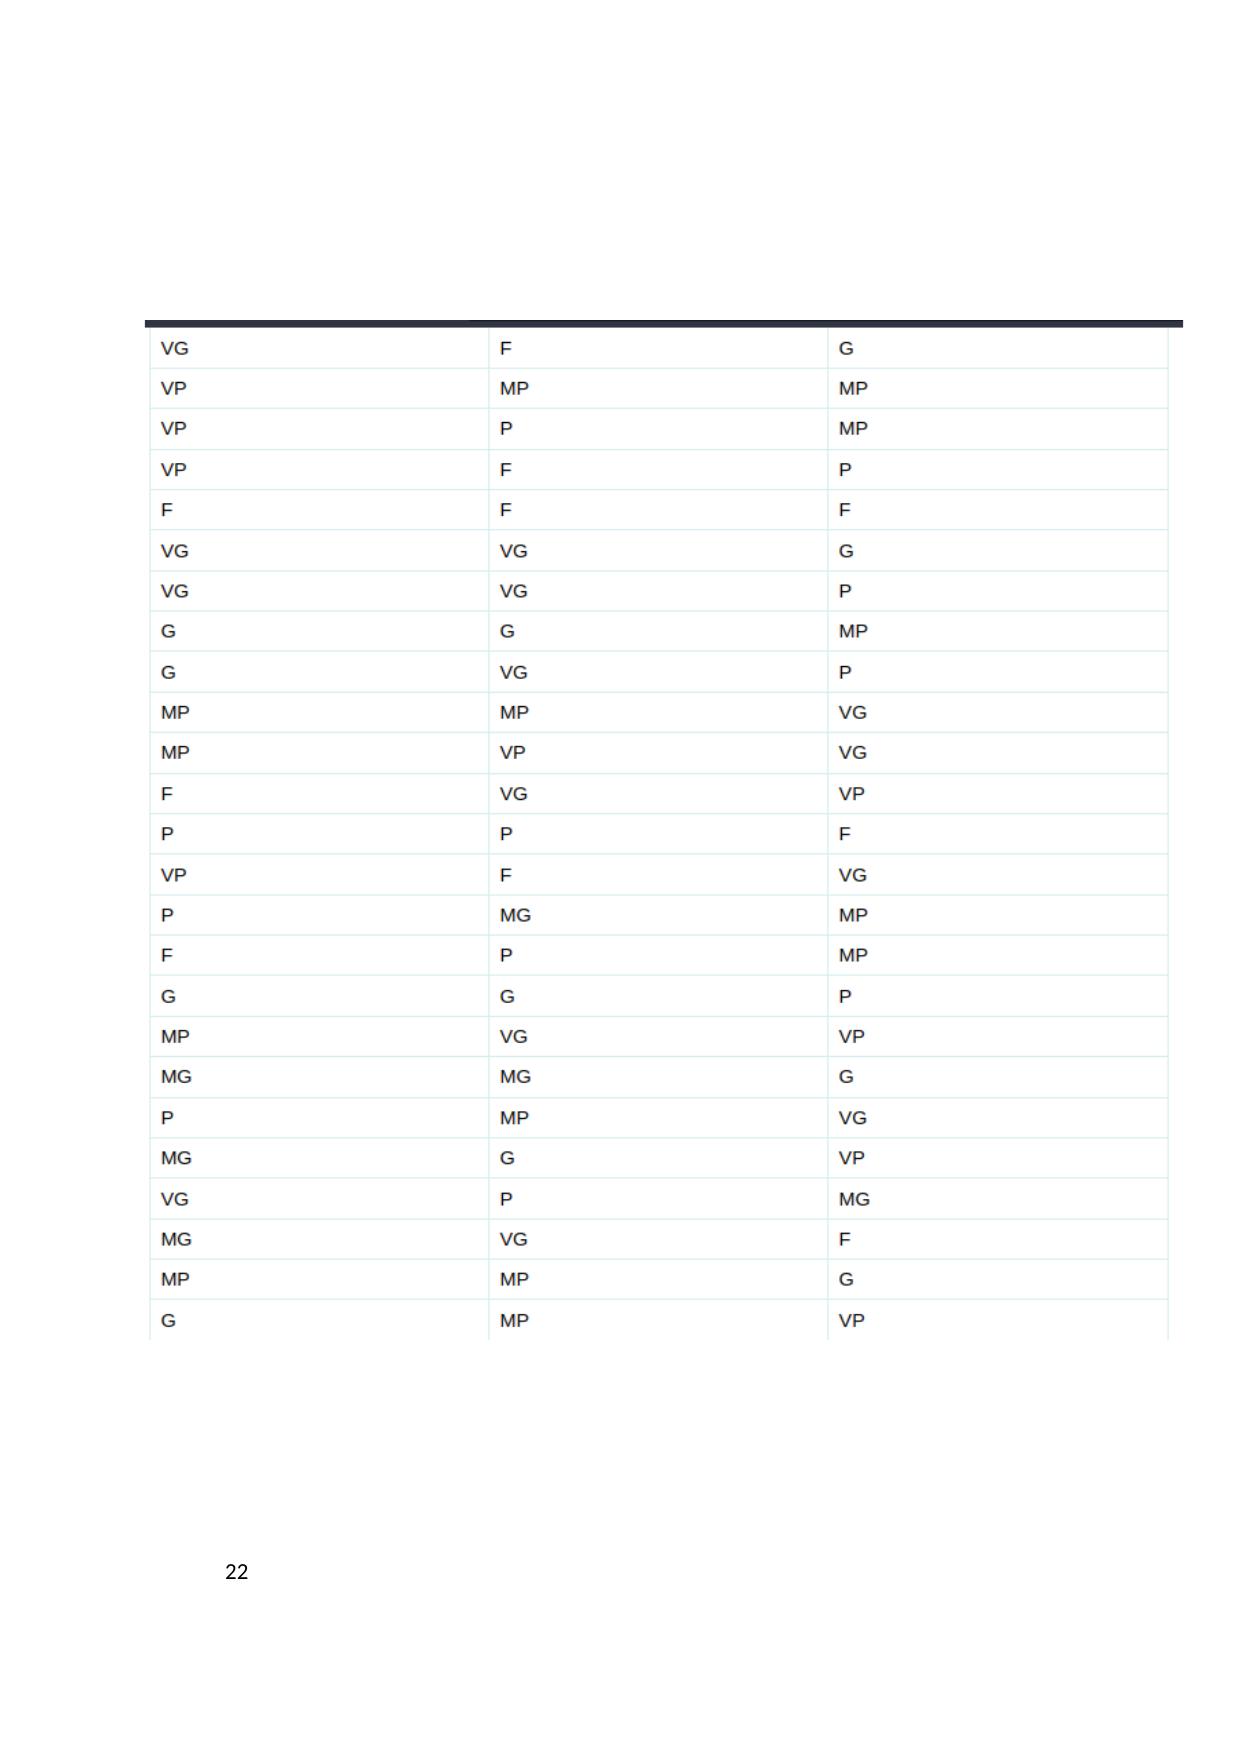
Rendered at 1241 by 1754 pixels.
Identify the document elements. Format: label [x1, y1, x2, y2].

picture [144, 320, 1184, 1340]
